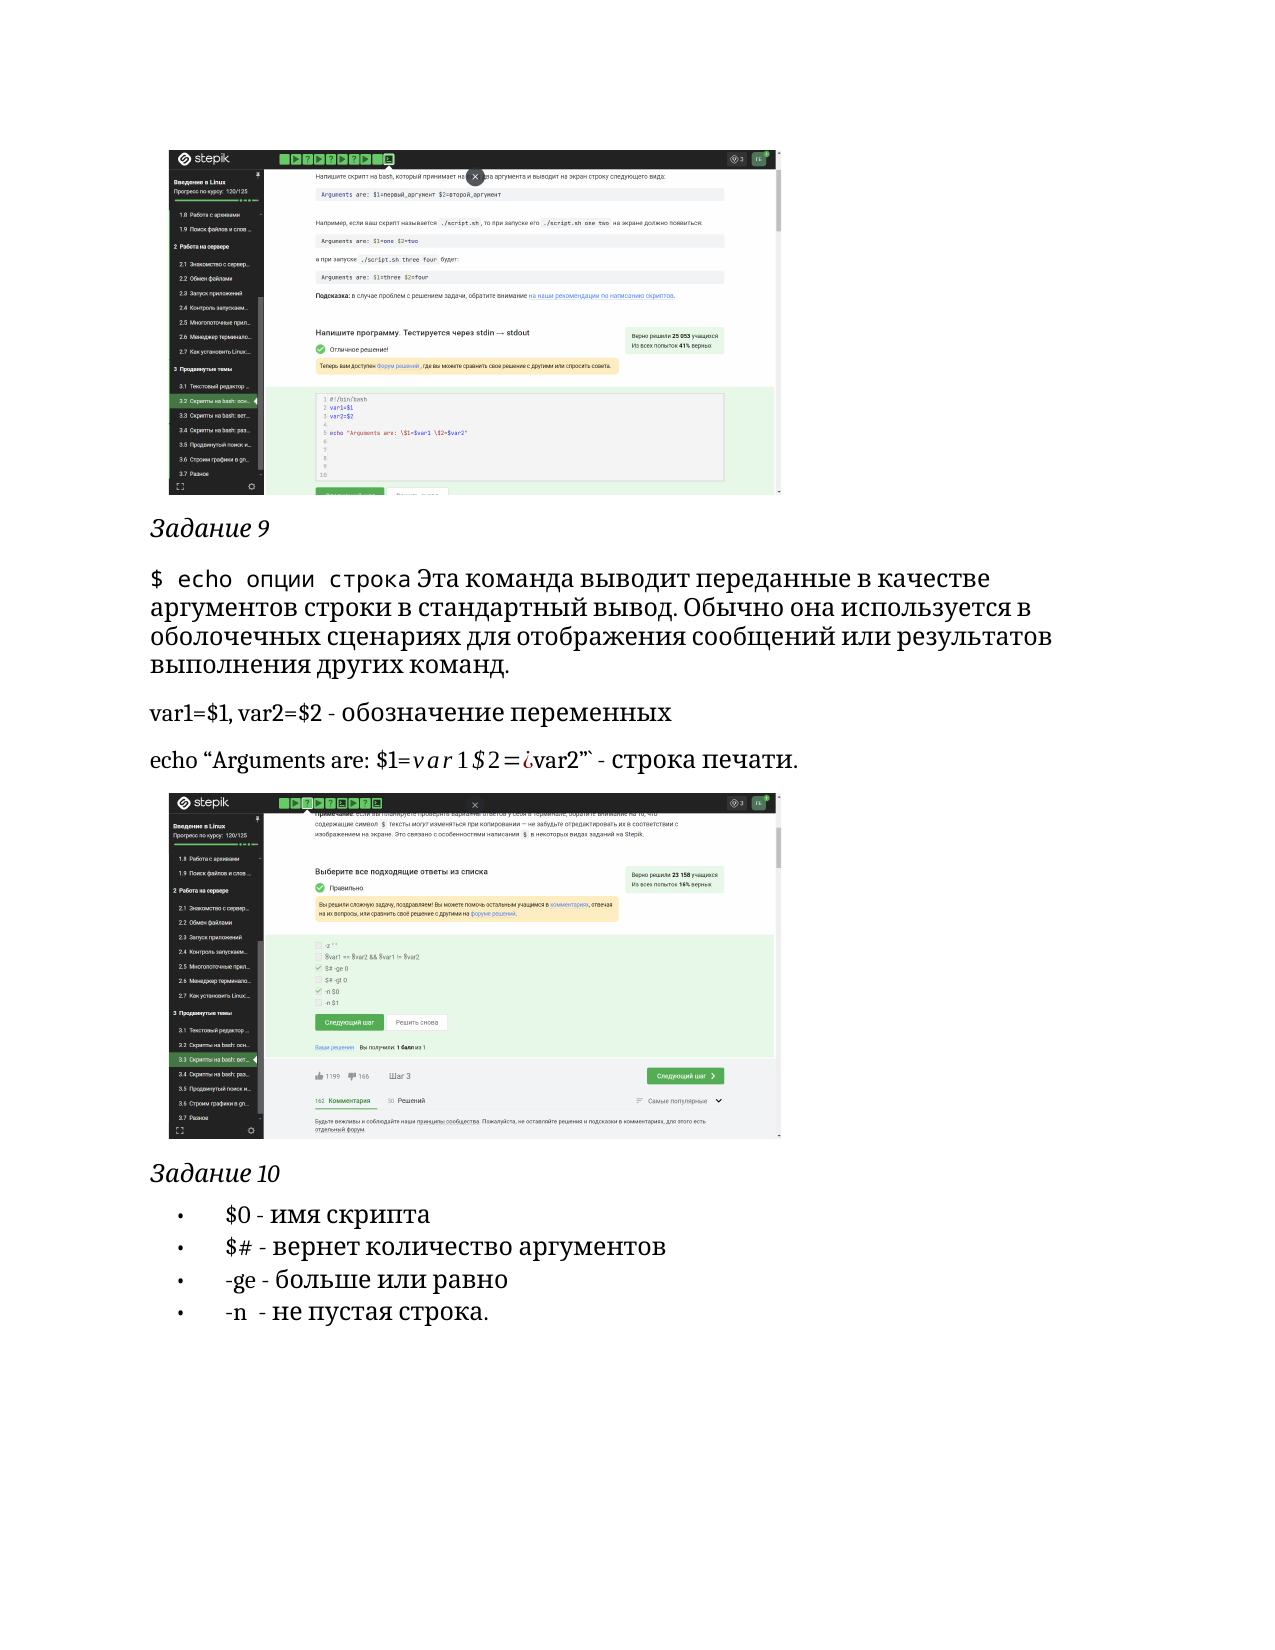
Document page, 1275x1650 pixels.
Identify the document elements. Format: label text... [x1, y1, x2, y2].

text Задание 10 [150, 1159, 1125, 1188]
list -ge - больше или равно [175, 1266, 1125, 1294]
list $0 - имя скрипта [175, 1201, 1125, 1229]
picture [168, 793, 782, 1139]
text $ echo опции строка Эта команда выводит переданные в качестве аргументов строки в стандартный вывод. Обычно она используется в оболочечных сценариях для отображения сообщений или результатов выполнения других команд. [150, 563, 1125, 680]
text Задание 9 [150, 515, 1125, 544]
text var1=$1, var2=$2 - обозначение переменных [150, 699, 1125, 728]
picture [168, 150, 782, 495]
text echo “Arguments are: $1=var2”` - строка печати. [150, 746, 1125, 775]
list $# - вернет количество аргументов [175, 1233, 1125, 1262]
list -n - не пустая строка. [175, 1298, 1125, 1327]
